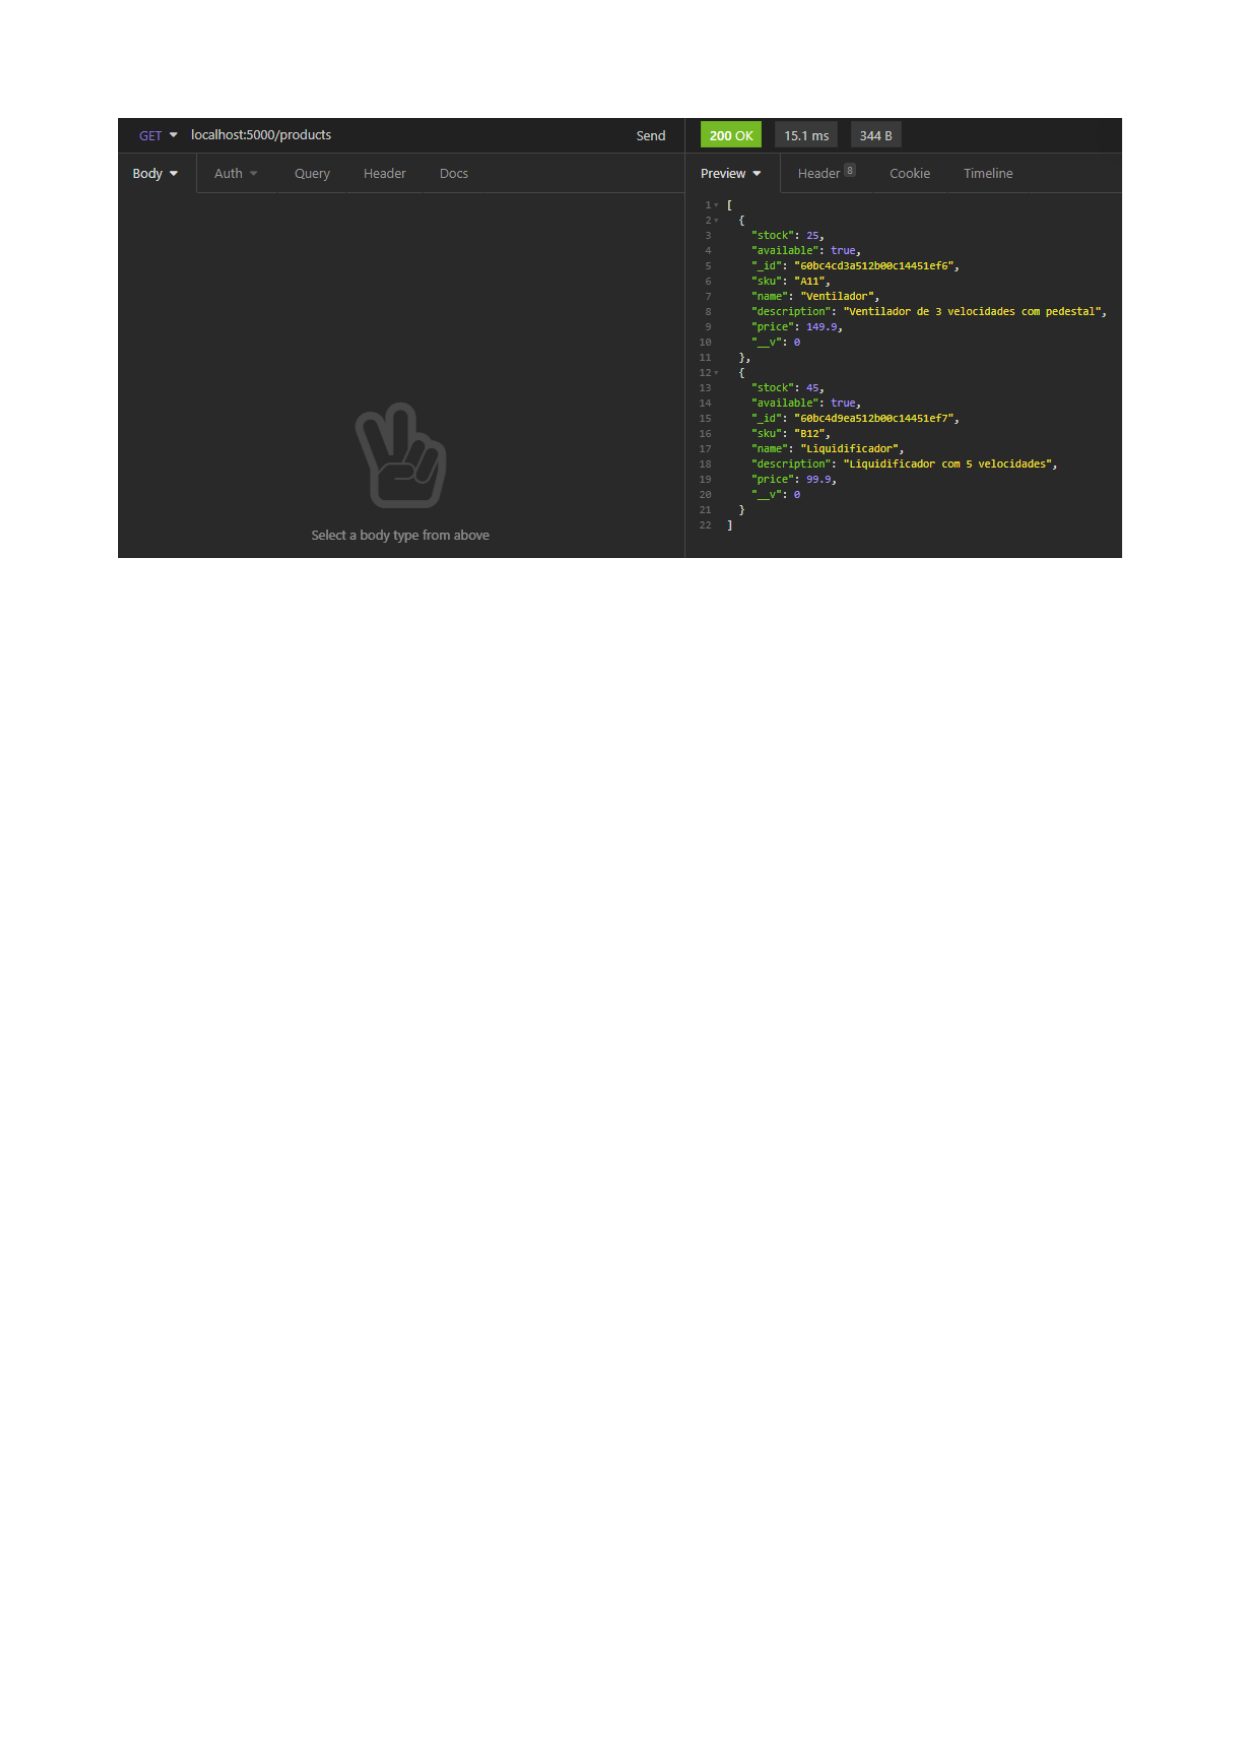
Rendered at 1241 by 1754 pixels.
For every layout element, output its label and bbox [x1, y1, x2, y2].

picture [118, 118, 1123, 558]
